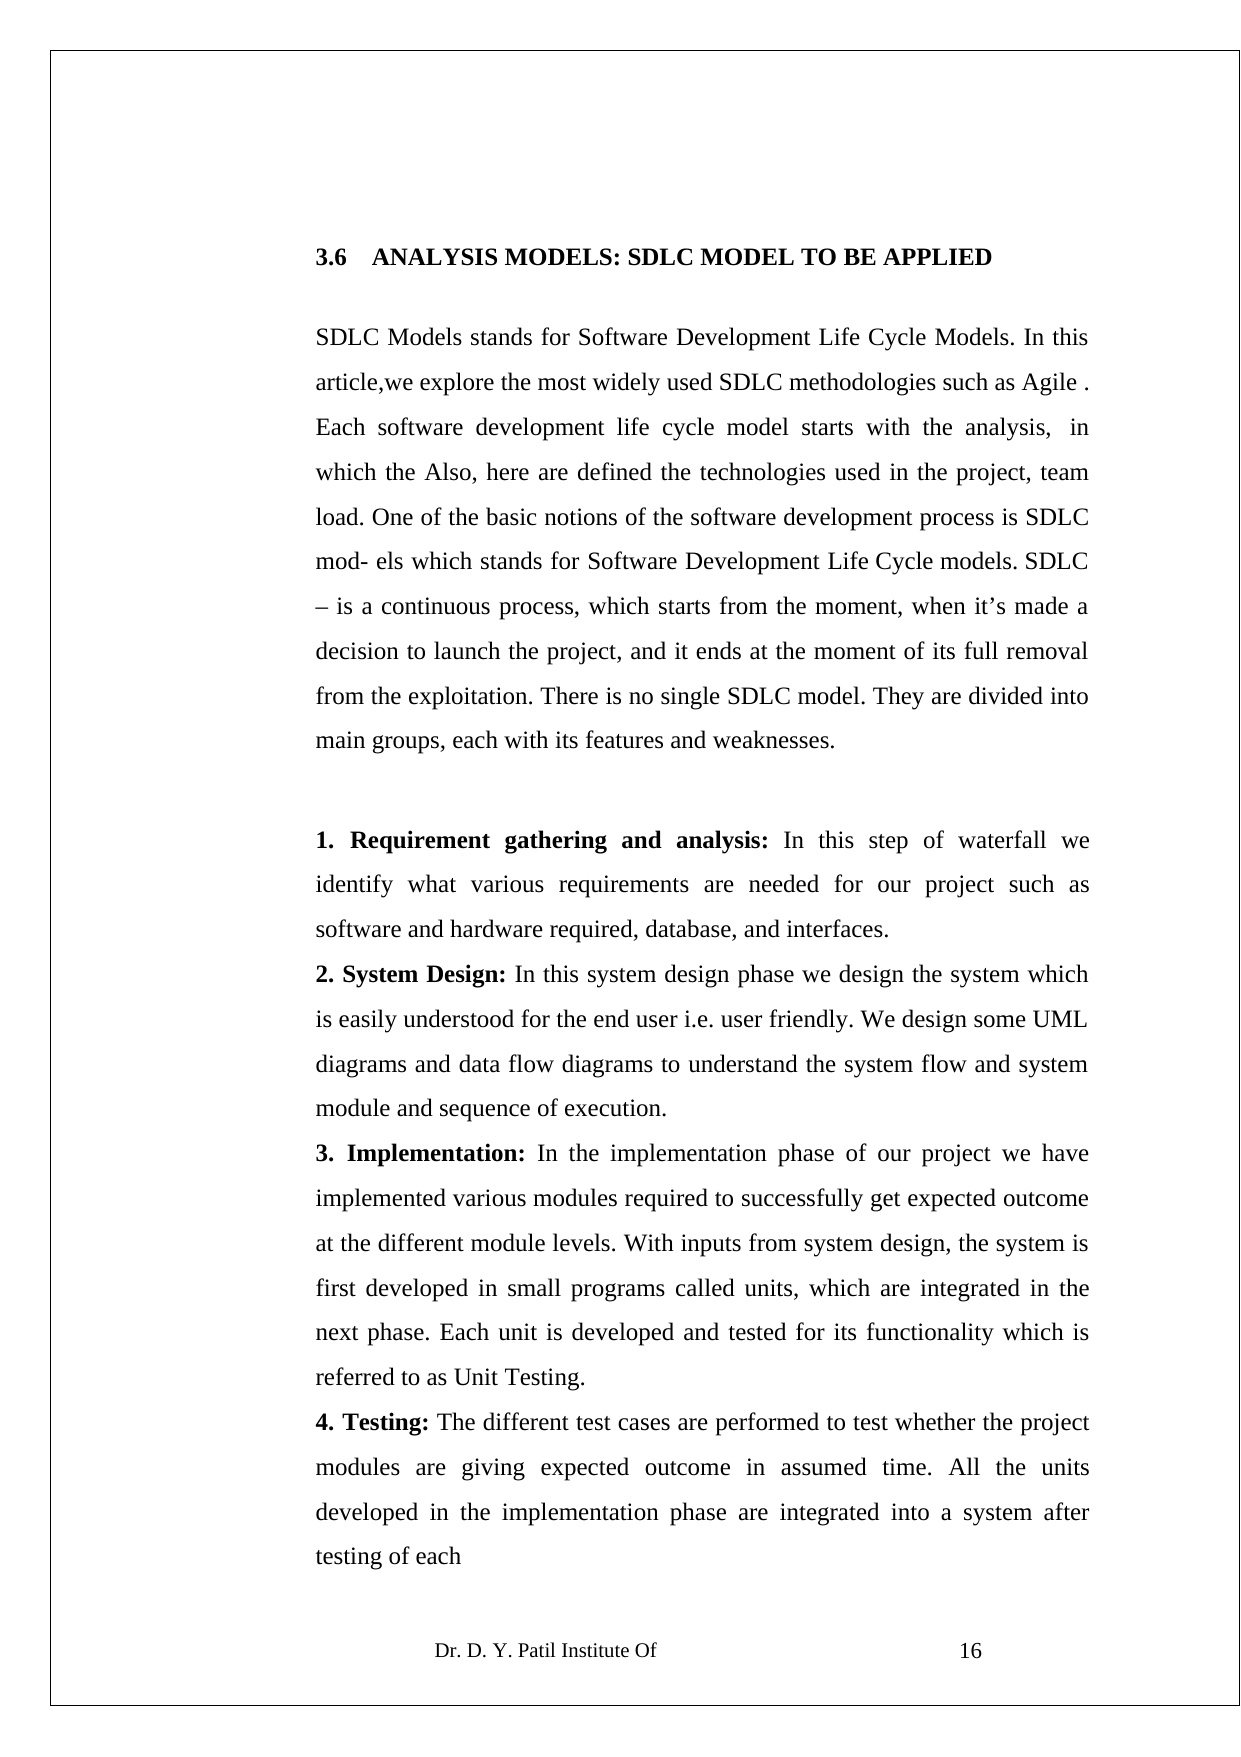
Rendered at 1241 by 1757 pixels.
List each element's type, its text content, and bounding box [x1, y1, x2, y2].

list Requirement gathering and analysis: In this step of waterfall we identify what various requirements are needed for our project such as software and hardware required, database, and interfaces. [315, 825, 1090, 943]
text SDLC Models stands for Software Development Life Cycle Models. In this article,we explore the most widely used SDLC methodologies such as Agile . Each software development life cycle model starts with the analysis, in which the Also, here are defined the technologies used in the project, team load. One of the basic notions of the software development process is SDLC mod- els which stands for Software Development Life Cycle models. SDLC [315, 322, 1090, 575]
list Testing: The different test cases are performed to test whether the project modules are giving expected outcome in assumed time. All the units developed in the implementation phase are integrated into a system after testing of each [315, 1407, 1090, 1570]
text – is a continuous process, which starts from the moment, when it’s made a decision to launch the project, and it ends at the moment of its full removal from the exploitation. There is no single SDLC model. They are divided into main groups, each with its features and weaknesses. [315, 591, 1090, 754]
list System Design: In this system design phase we design the system which is easily understood for the end user i.e. user friendly. We design some UML diagrams and data flow diagrams to understand the system flow and system module and sequence of execution. [315, 959, 1089, 1122]
subtitle ANALYSIS MODELS: SDLC MODEL TO BE APPLIED [315, 242, 1239, 271]
list Implementation: In the implementation phase of our project we have implemented various modules required to successfully get expected outcome at the different module levels. With inputs from system design, the system is first developed in small programs called units, which are integrated in the next phase. Each unit is developed and tested for its functionality which is referred to as Unit Testing. [315, 1138, 1090, 1391]
